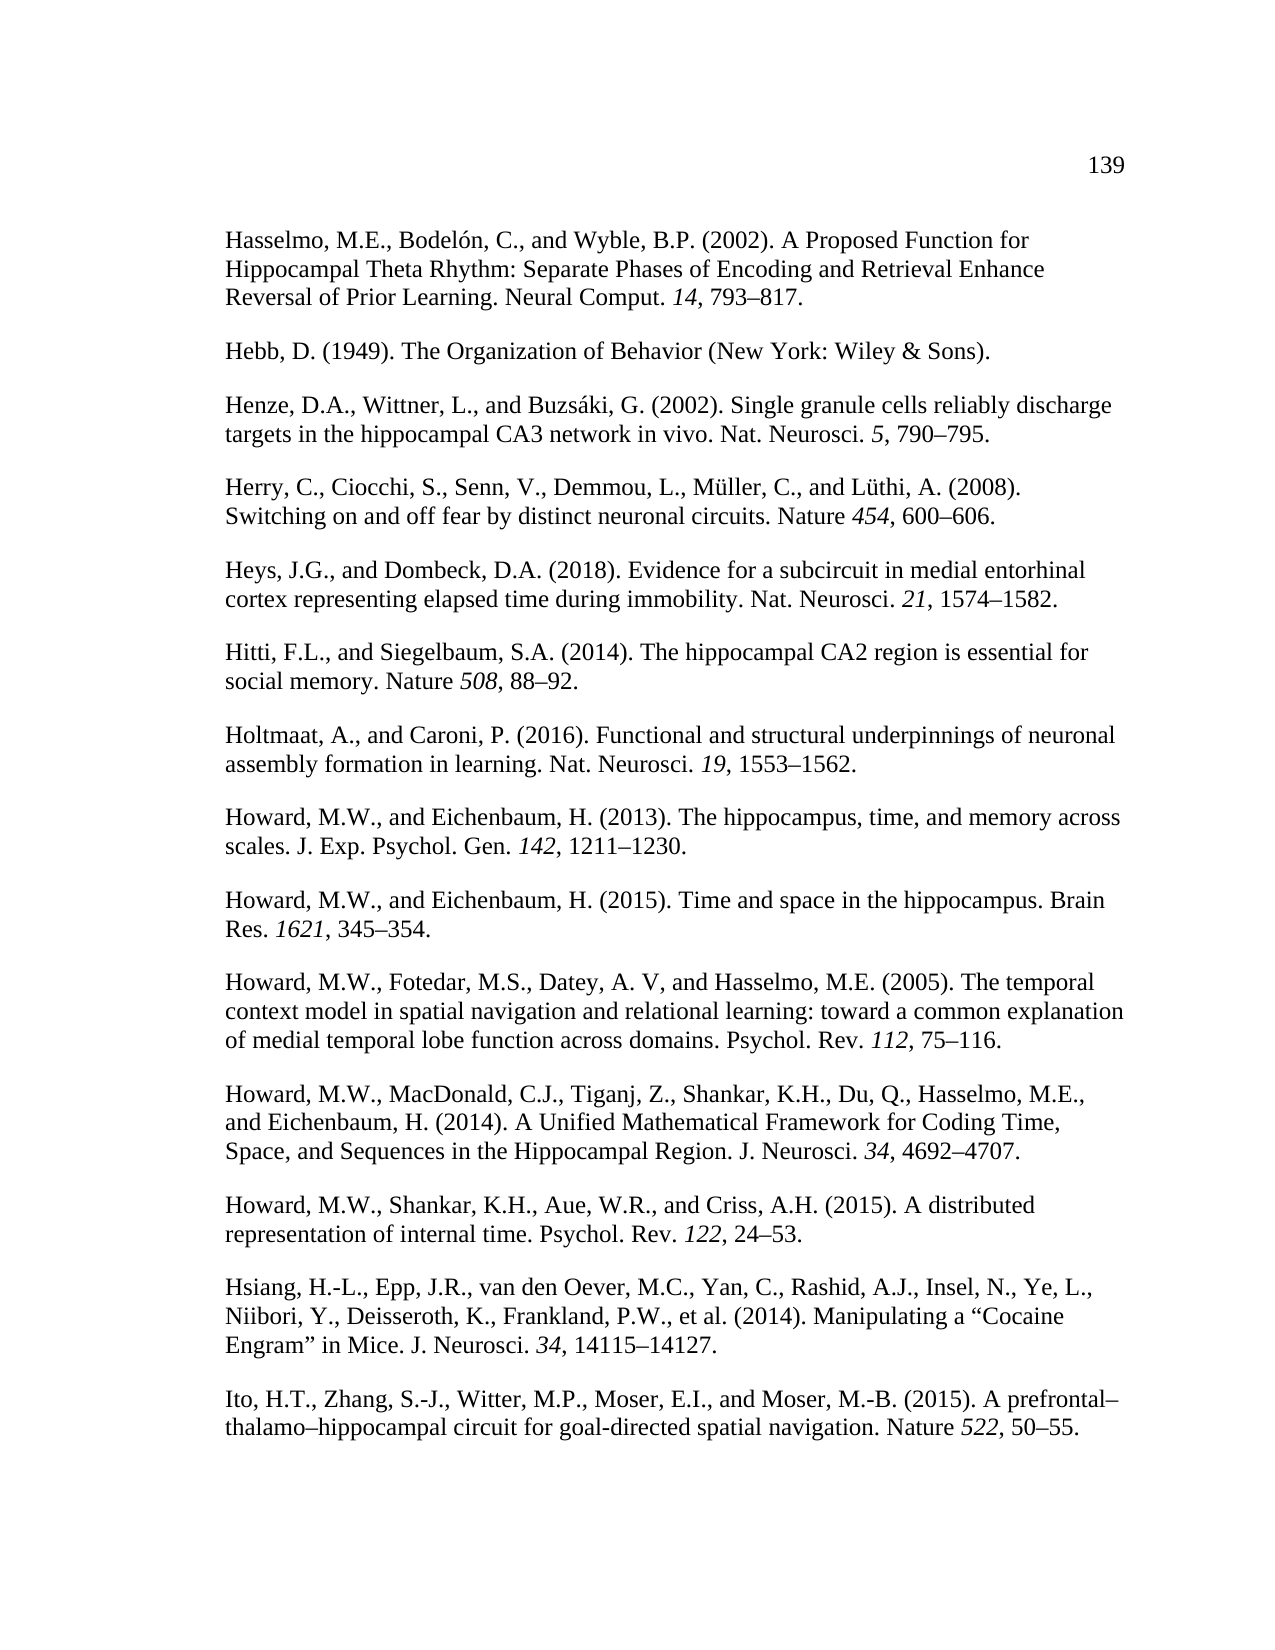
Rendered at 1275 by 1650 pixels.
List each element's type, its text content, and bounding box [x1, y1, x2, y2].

text Howard, M.W., MacDonald, C.J., Tiganj, Z., Shankar, K.H., Du, Q., Hasselmo, M.E., and Eichenbaum, H. (2014). A Unified Mathematical Framework for Coding Time, Space, and Sequences in the Hippocampal Region. J. Neurosci. 34, 4692–4707. [225, 1079, 1125, 1165]
text Heys, J.G., and Dombeck, D.A. (2018). Evidence for a subcircuit in medial entorhinal cortex representing elapsed time during immobility. Nat. Neurosci. 21, 1574–1582. [225, 555, 1125, 612]
text Hitti, F.L., and Siegelbaum, S.A. (2014). The hippocampal CA2 region is essential for social memory. Nature 508, 88–92. [225, 637, 1125, 695]
text Hsiang, H.-L., Epp, J.R., van den Oever, M.C., Yan, C., Rashid, A.J., Insel, N., Ye, L., Niibori, Y., Deisseroth, K., Frankland, P.W., et al. (2014). Manipulating a “Cocaine Engram” in Mice. J. Neurosci. 34, 14115–14127. [225, 1272, 1125, 1359]
text Herry, C., Ciocchi, S., Senn, V., Demmou, L., Müller, C., and Lüthi, A. (2008). Switching on and off fear by distinct neuronal circuits. Nature 454, 600–606. [225, 472, 1125, 530]
text Hasselmo, M.E., Bodelón, C., and Wyble, B.P. (2002). A Proposed Function for Hippocampal Theta Rhythm: Separate Phases of Encoding and Retrieval Enhance Reversal of Prior Learning. Neural Comput. 14, 793–817. [225, 225, 1125, 311]
text Howard, M.W., Shankar, K.H., Aue, W.R., and Criss, A.H. (2015). A distributed representation of internal time. Psychol. Rev. 122, 24–53. [225, 1190, 1125, 1247]
text Hebb, D. (1949). The Organization of Behavior (New York: Wiley & Sons). [225, 336, 1125, 365]
text Howard, M.W., and Eichenbaum, H. (2013). The hippocampus, time, and memory across scales. J. Exp. Psychol. Gen. 142, 1211–1230. [225, 802, 1125, 860]
text Henze, D.A., Wittner, L., and Buzsáki, G. (2002). Single granule cells reliably discharge targets in the hippocampal CA3 network in vivo. Nat. Neurosci. 5, 790–795. [225, 390, 1125, 447]
text Holtmaat, A., and Caroni, P. (2016). Functional and structural underpinnings of neuronal assembly formation in learning. Nat. Neurosci. 19, 1553–1562. [225, 720, 1125, 777]
text Howard, M.W., and Eichenbaum, H. (2015). Time and space in the hippocampus. Brain Res. 1621, 345–354. [225, 885, 1125, 942]
text Howard, M.W., Fotedar, M.S., Datey, A. V, and Hasselmo, M.E. (2005). The temporal context model in spatial navigation and relational learning: toward a common explanation of medial temporal lobe function across domains. Psychol. Rev. 112, 75–116. [225, 967, 1125, 1054]
text Ito, H.T., Zhang, S.-J., Witter, M.P., Moser, E.I., and Moser, M.-B. (2015). A prefrontal–thalamo–hippocampal circuit for goal-directed spatial navigation. Nature 522, 50–55. [225, 1384, 1125, 1441]
